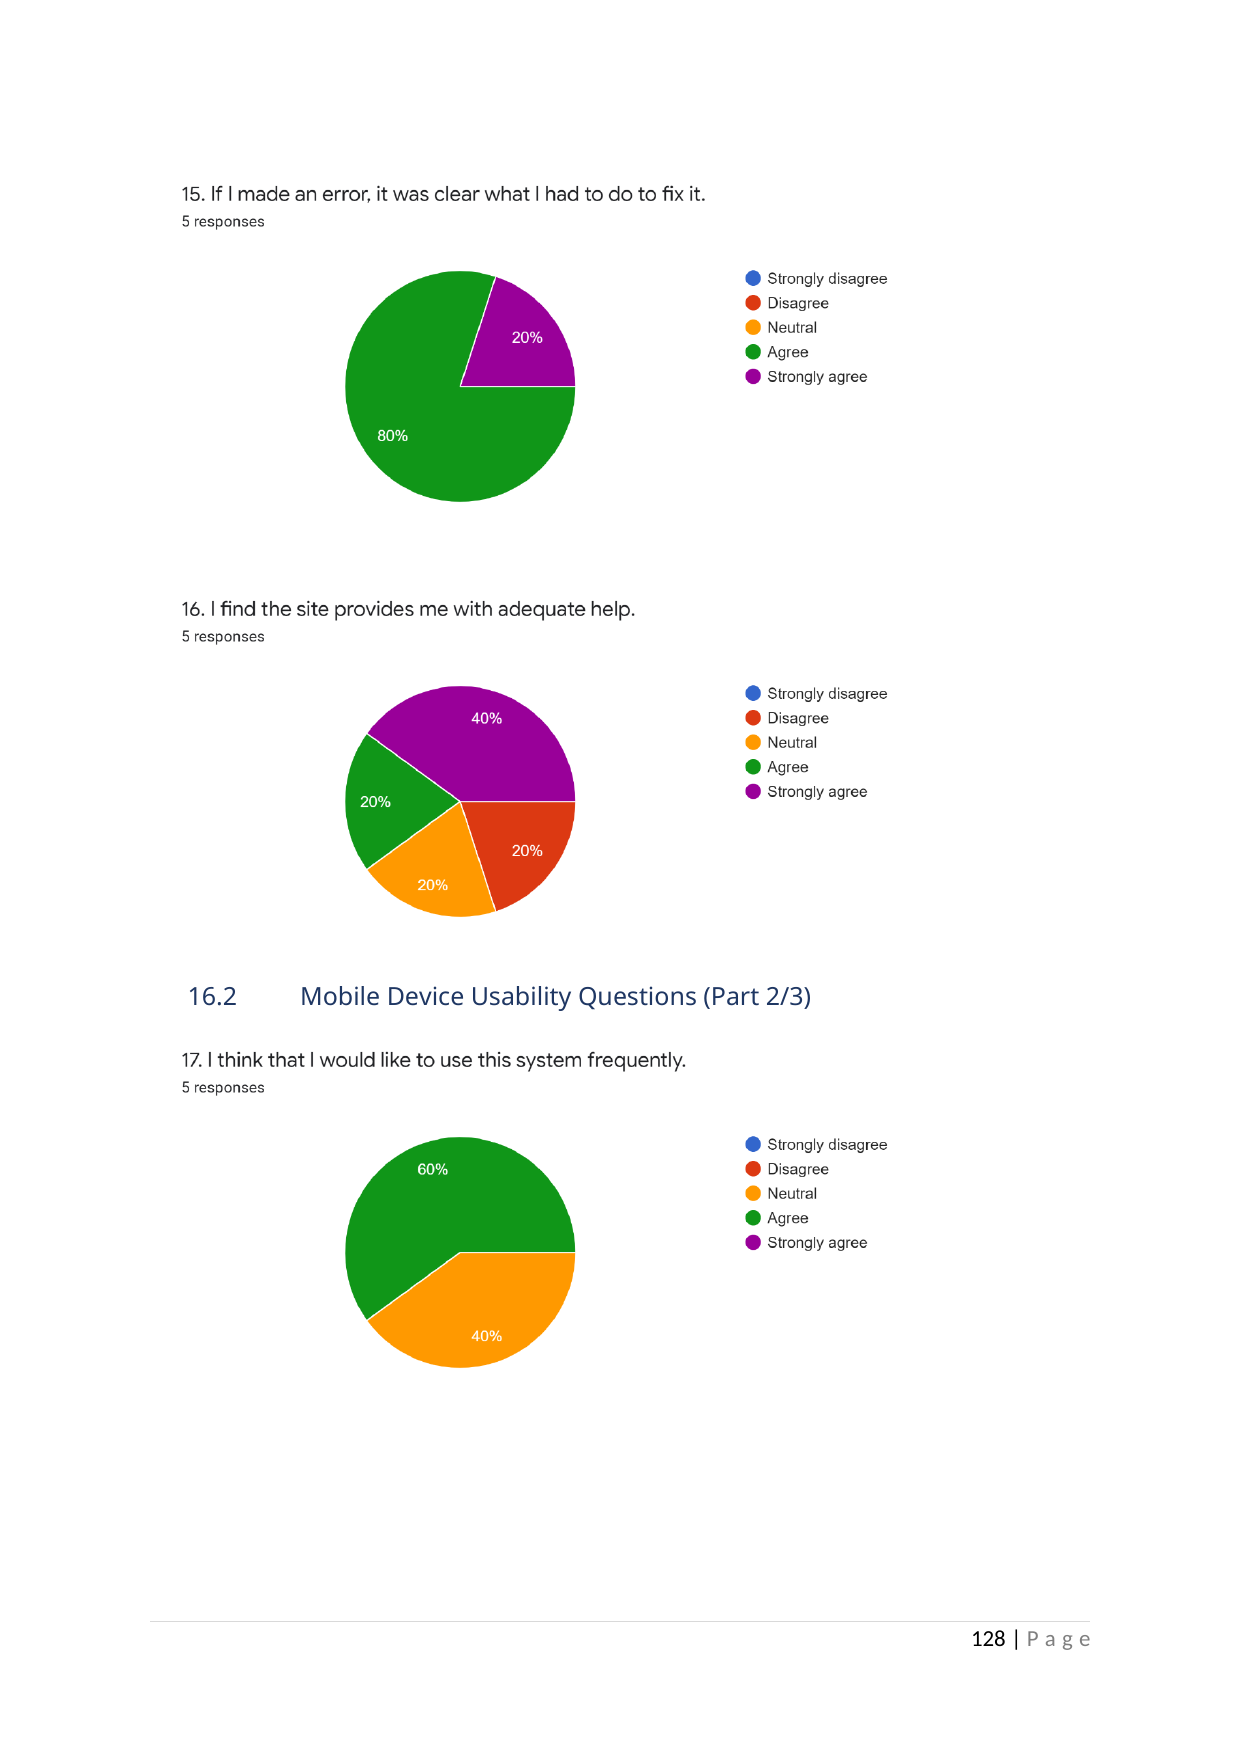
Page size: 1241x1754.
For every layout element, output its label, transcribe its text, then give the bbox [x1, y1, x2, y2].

picture [150, 1015, 1091, 1412]
picture [150, 564, 1091, 961]
picture [150, 150, 1091, 546]
subtitle Mobile Device Usability Questions (Part 2/3) [187, 979, 1090, 1013]
